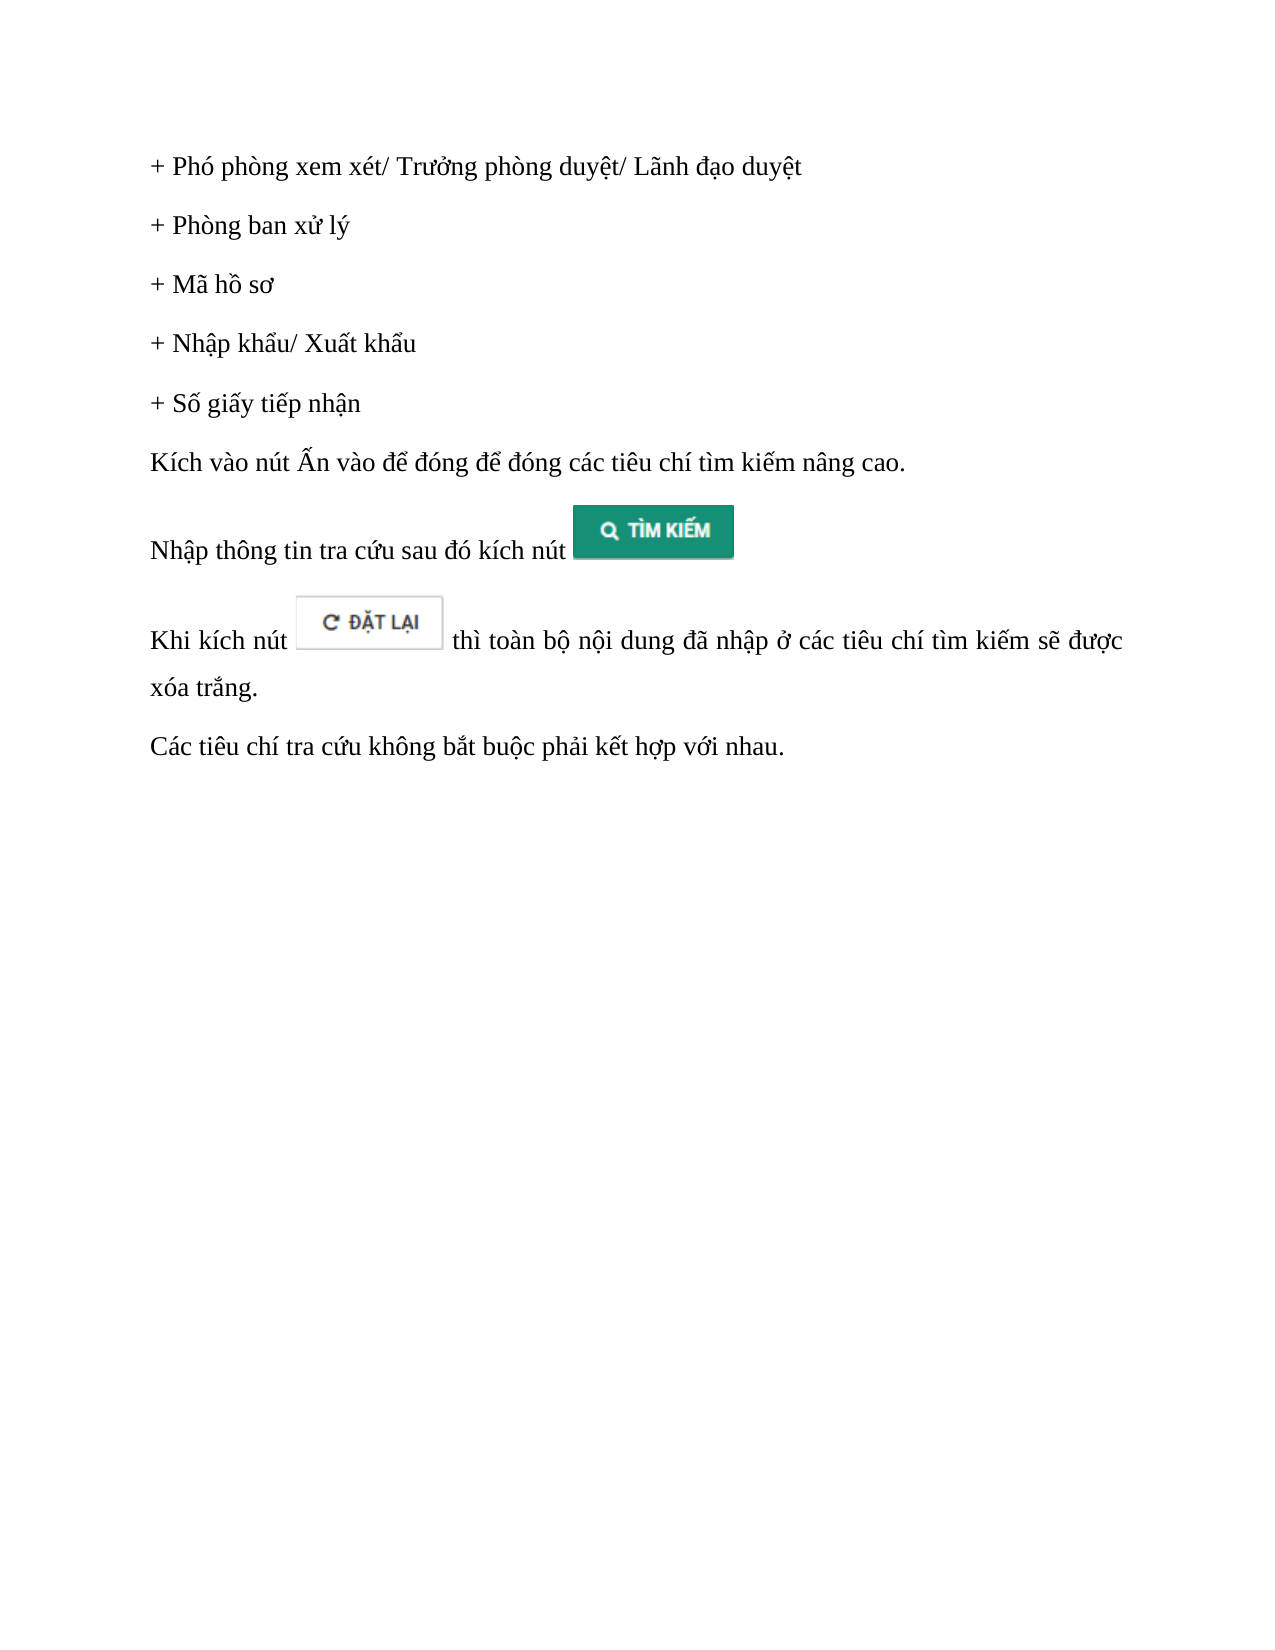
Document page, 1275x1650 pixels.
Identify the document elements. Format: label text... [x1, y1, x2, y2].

text + Nhập khẩu/ Xuất khẩu [150, 327, 1125, 359]
text + Phó phòng xem xét/ Trưởng phòng duyệt/ Lãnh đạo duyệt [150, 150, 1125, 181]
text Các tiêu chí tra cứu không bắt buộc phải kết hợp với nhau. [150, 730, 1125, 761]
picture [573, 505, 734, 560]
text Khi kích nút thì toàn bộ nội dung đã nhập ở các tiêu chí tìm kiếm sẽ được xóa trắng. [150, 593, 1125, 702]
text Nhập thông tin tra cứu sau đó kích nút [150, 505, 1125, 566]
text + Số giấy tiếp nhận [150, 387, 1125, 418]
text + Phòng ban xử lý [150, 209, 1125, 240]
picture [295, 593, 445, 650]
text + Mã hồ sơ [150, 268, 1125, 299]
text Kích vào nút Ấn vào để đóng để đóng các tiêu chí tìm kiếm nâng cao. [150, 446, 1125, 477]
